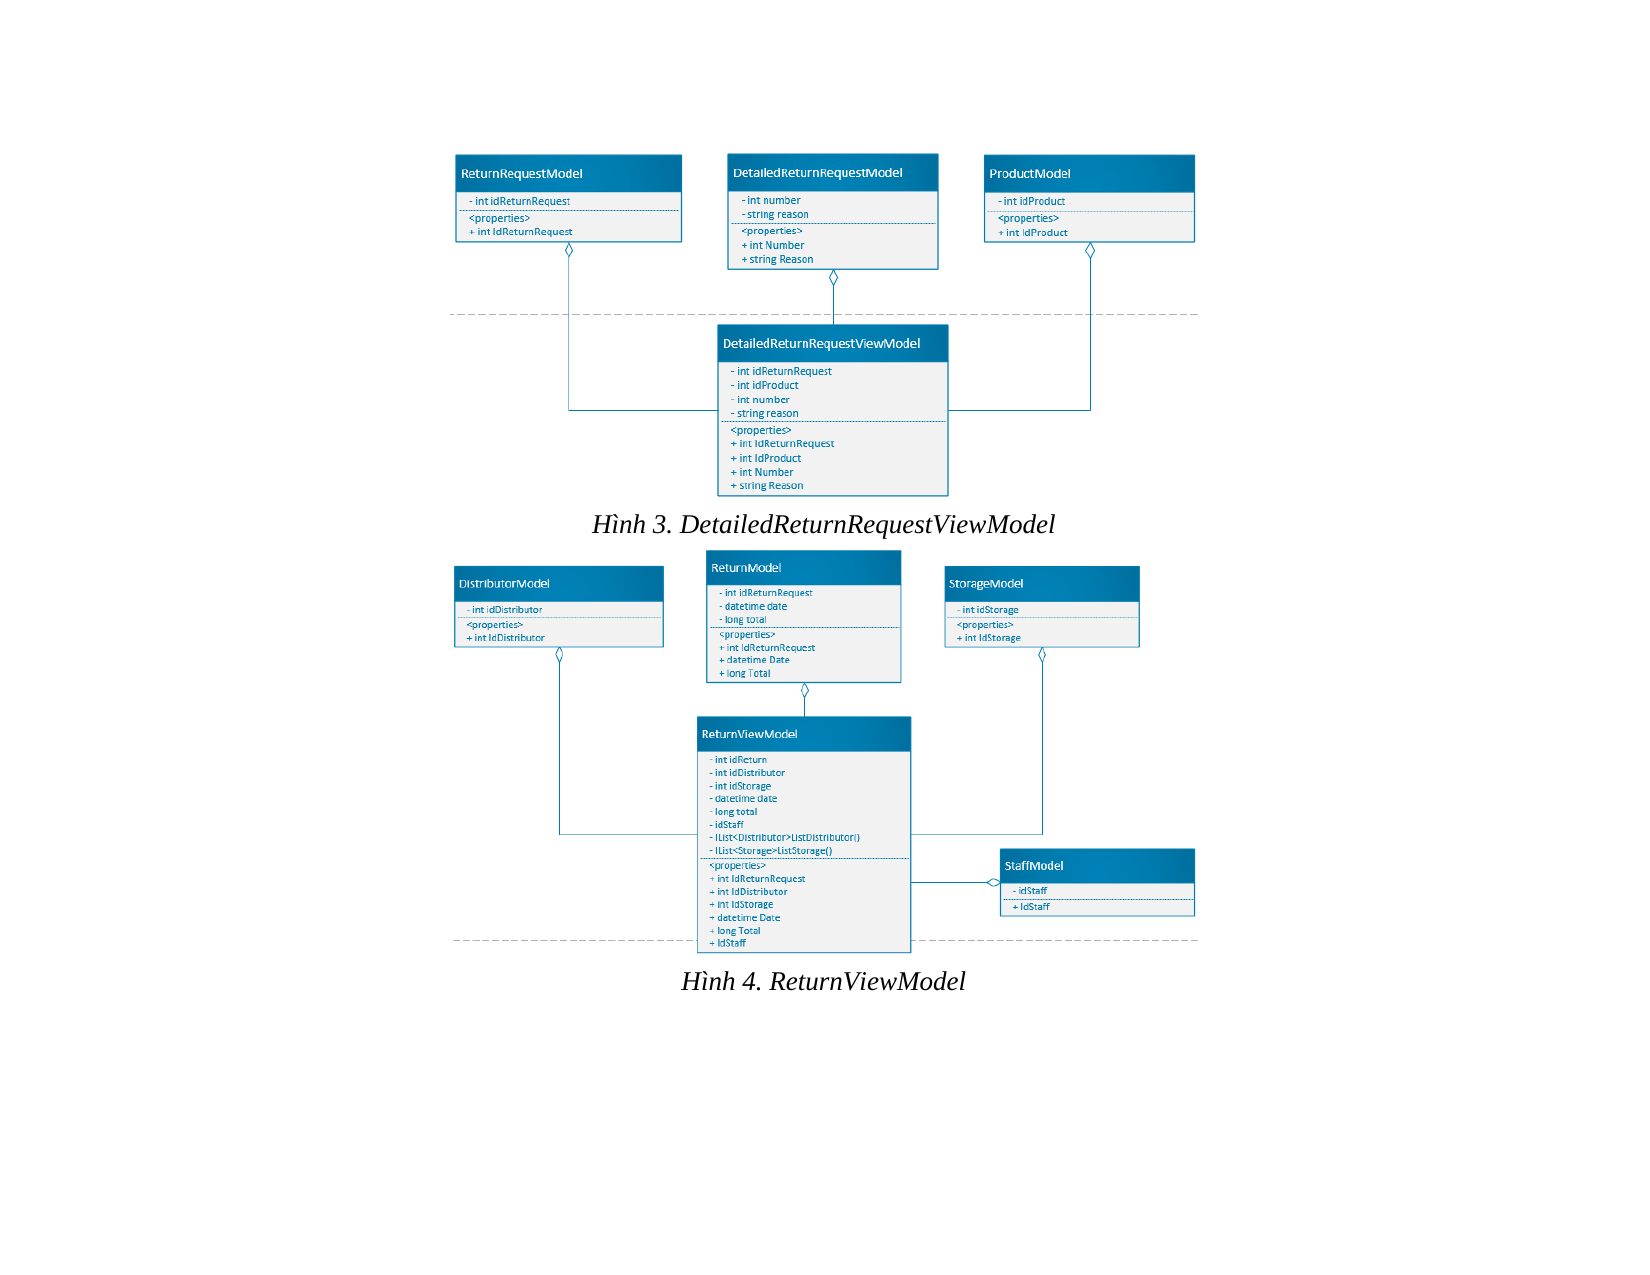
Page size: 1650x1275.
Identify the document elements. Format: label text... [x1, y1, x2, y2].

list Hình 3. DetailedReturnRequestViewModel [150, 508, 1500, 539]
picture [450, 150, 1200, 504]
list Hình 4. ReturnViewModel [150, 965, 1500, 996]
picture [450, 543, 1200, 961]
